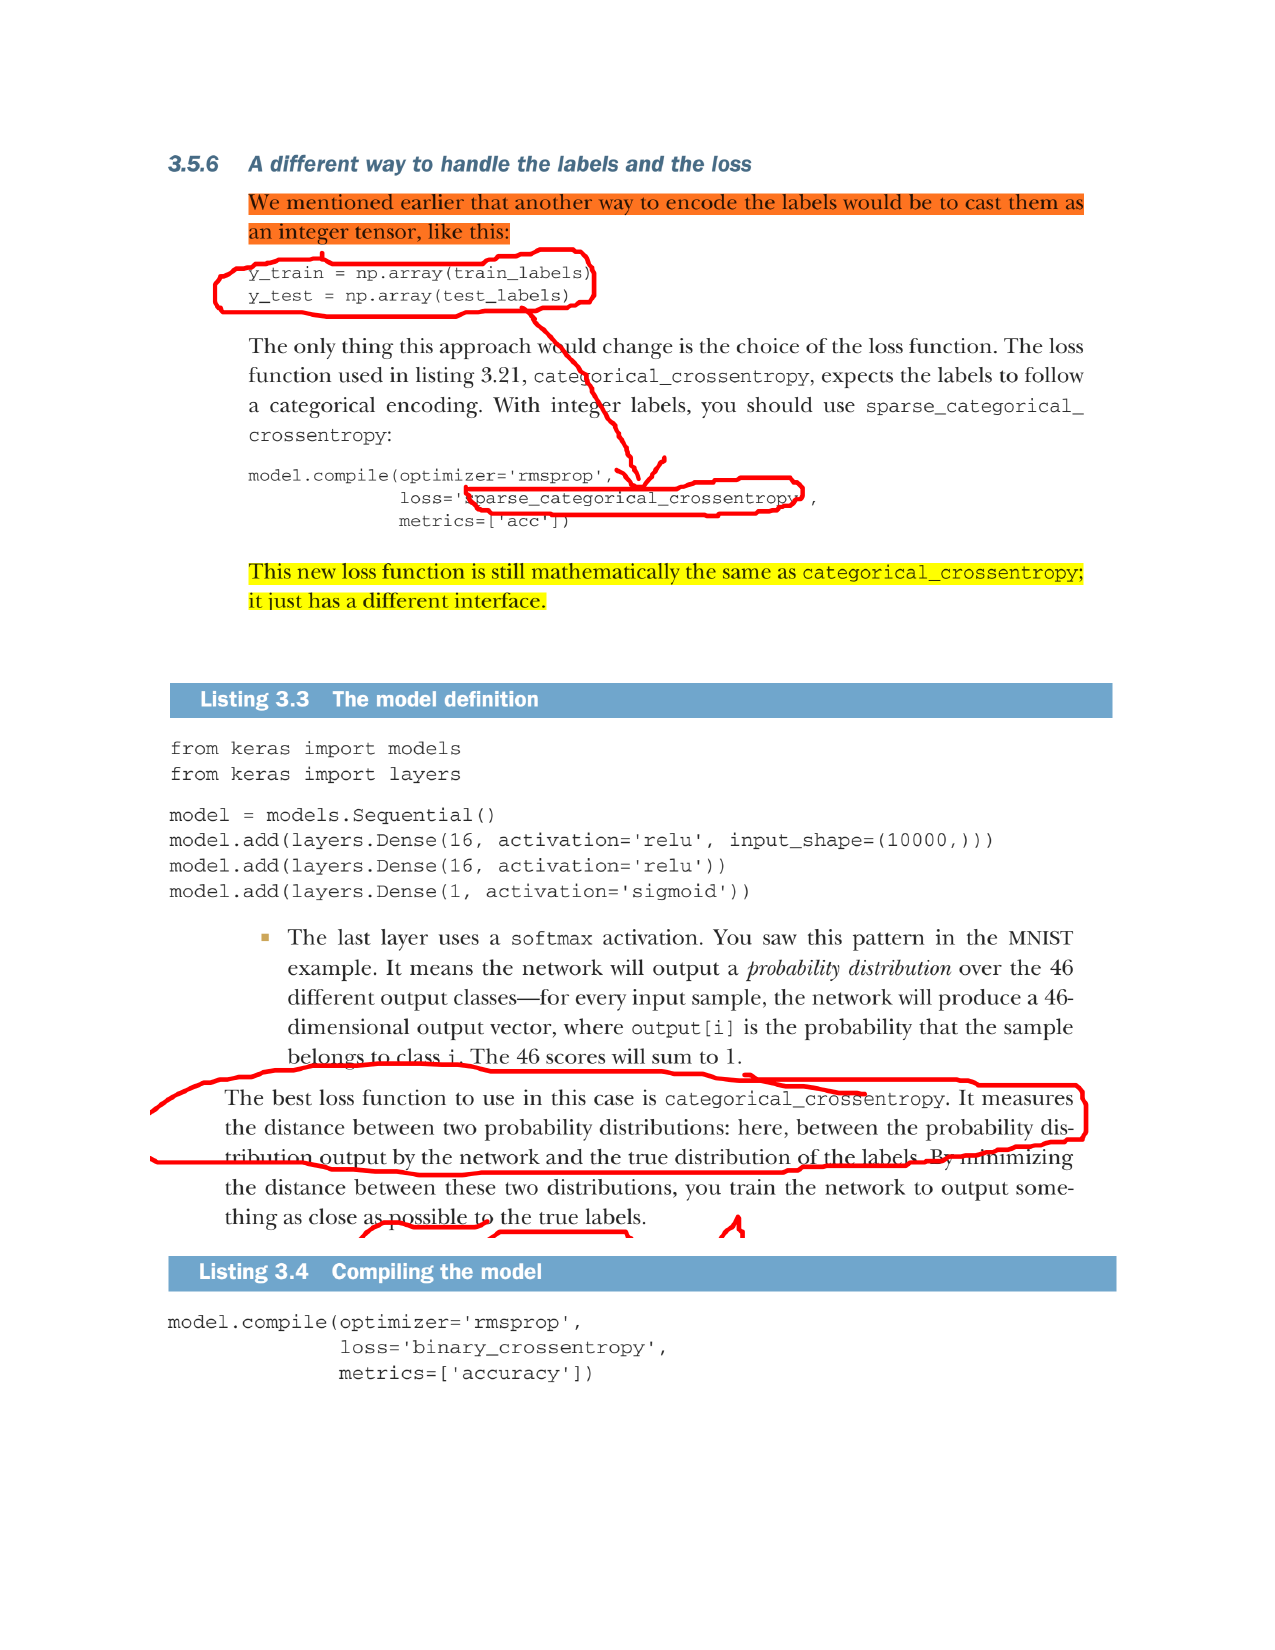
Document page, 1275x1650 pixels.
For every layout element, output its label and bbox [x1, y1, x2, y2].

picture [150, 1256, 1125, 1402]
picture [150, 150, 1125, 610]
picture [150, 677, 1125, 901]
picture [150, 919, 1125, 1238]
